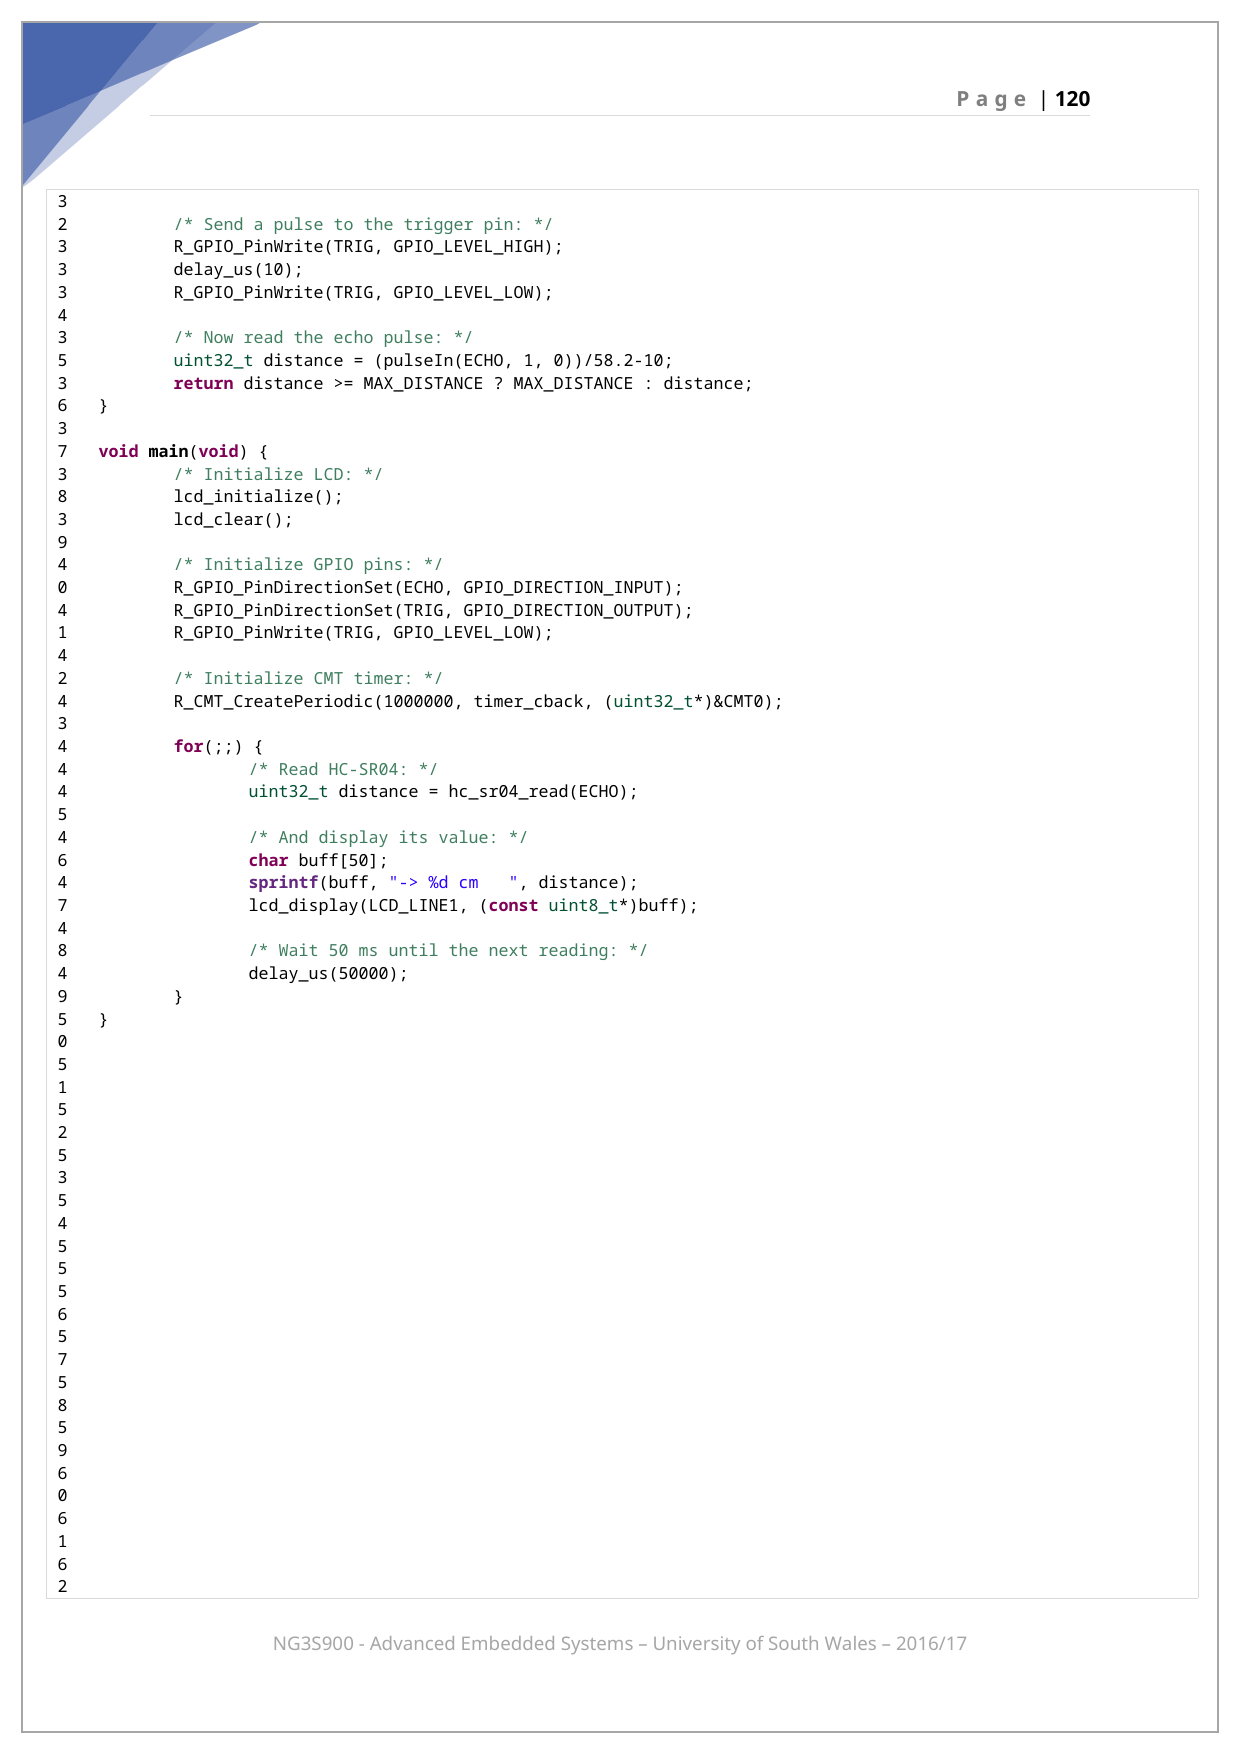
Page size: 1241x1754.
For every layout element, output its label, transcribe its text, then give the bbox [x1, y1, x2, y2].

picture [23, 23, 264, 190]
